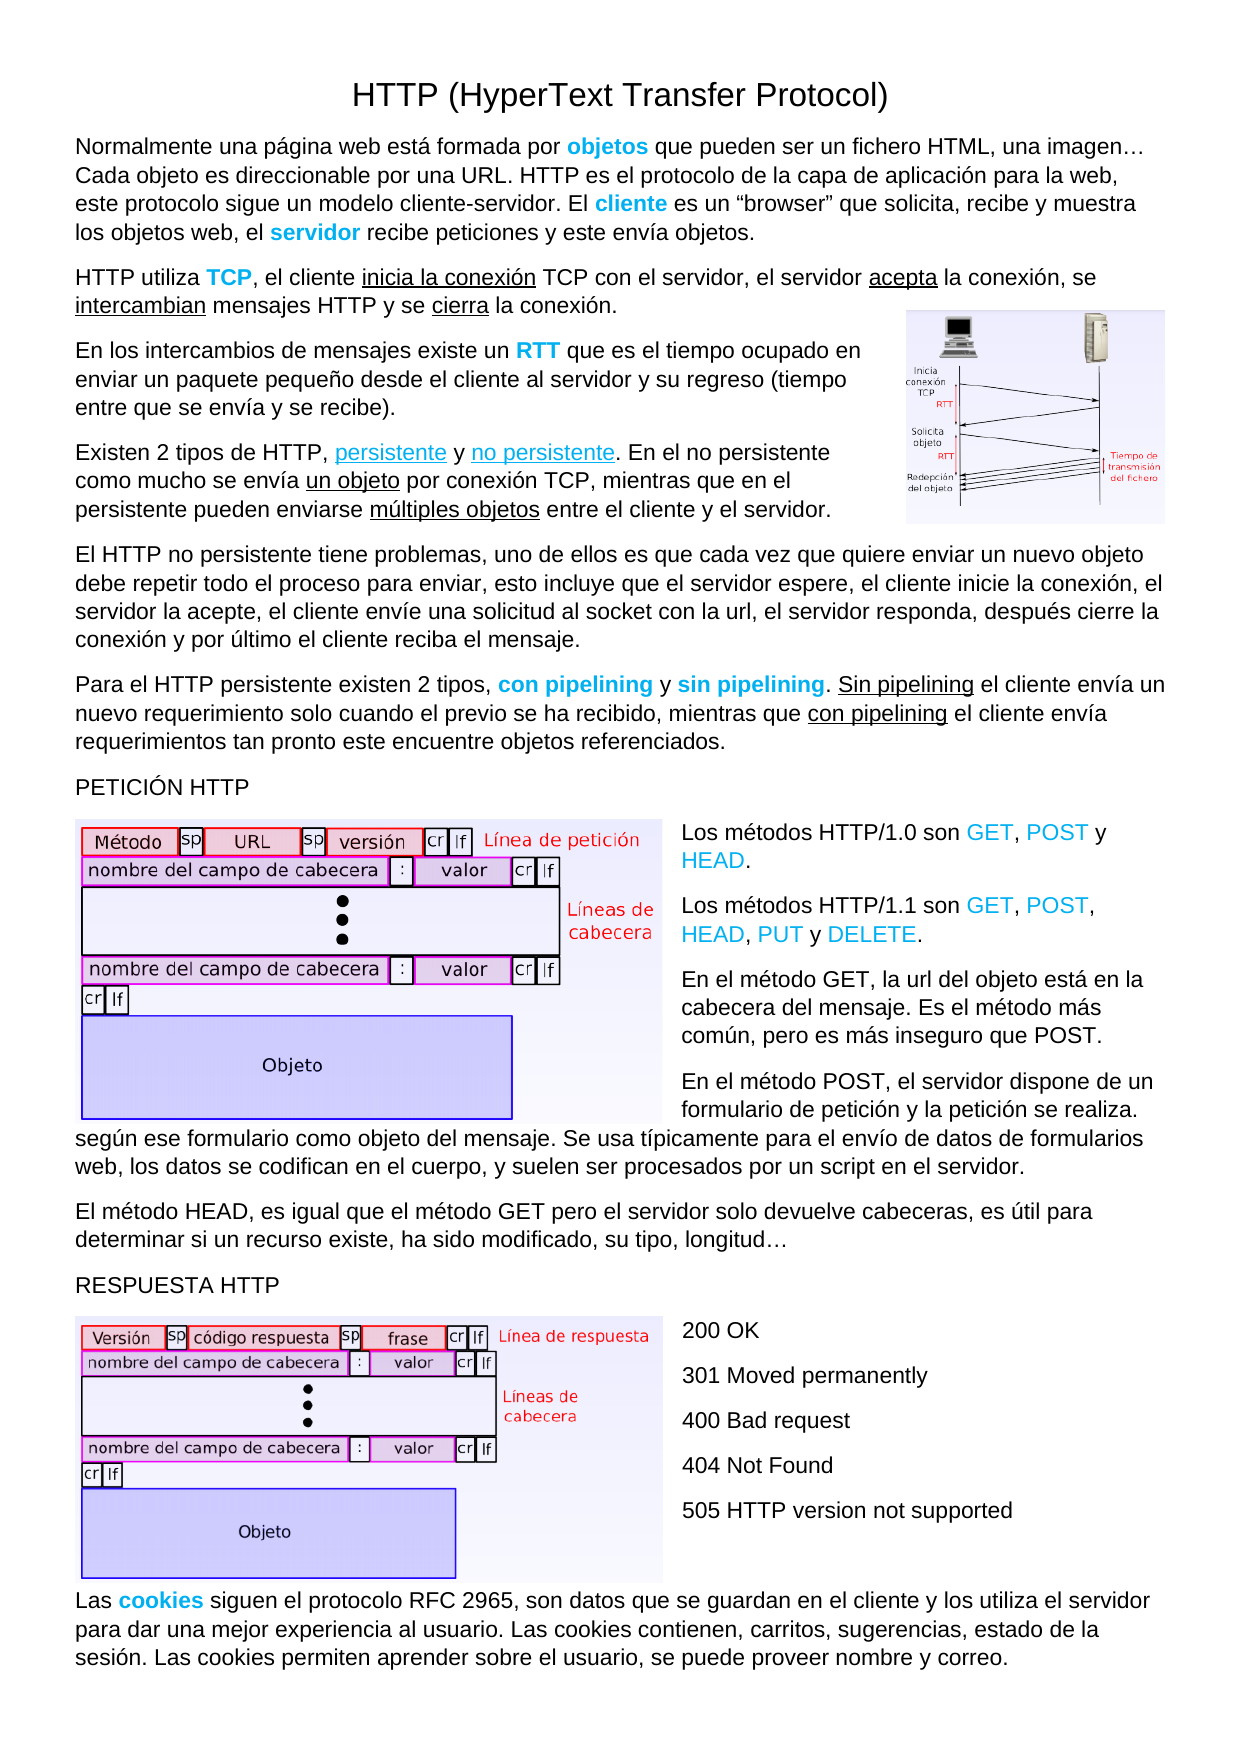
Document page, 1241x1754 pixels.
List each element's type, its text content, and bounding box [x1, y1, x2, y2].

text 505 HTTP version not supported [663, 1497, 1165, 1523]
text 301 Moved permanently [663, 1362, 1165, 1388]
text En los intercambios de mensajes existe un RTT que es el tiempo ocupado en enviar un paquete pequeño desde el cliente al servidor y su regreso (tiempo entre que se envía y se recibe). [75, 337, 906, 420]
picture [906, 310, 1166, 524]
text PETICIÓN HTTP [75, 773, 1165, 800]
text Para el HTTP persistente existen 2 tipos, con pipelining y sin pipelining. Sin pipelining el cliente envía un nuevo requerimiento solo cuando el previo se ha recibido, mientras que con pipelining el cliente envía requerimientos tan pronto este encuentre objetos referenciados. [75, 671, 1165, 755]
text El método HEAD, es igual que el método GET pero el servidor solo devuelve cabeceras, es útil para determinar si un recurso existe, ha sido modificado, su tipo, longitud… [75, 1198, 1165, 1253]
text Existen 2 tipos de HTTP, persistente y no persistente. En el no persistente como mucho se envía un objeto por conexión TCP, mientras que en el persistente pueden enviarse múltiples objetos entre el cliente y el servidor. [75, 439, 906, 522]
text 400 Bad request [663, 1407, 1165, 1433]
text Normalmente una página web está formada por objetos que pueden ser un fichero HTML, una imagen… Cada objeto es direccionable por una URL. HTTP es el protocolo de la capa de aplicación para la web, este protocolo sigue un modelo cliente-servidor. El cliente es un “browser” que solicita, recibe y muestra los objetos web, el servidor recibe peticiones y este envía objetos. [75, 133, 1165, 245]
text HTTP utiliza TCP, el cliente inicia la conexión TCP con el servidor, el servidor acepta la conexión, se intercambian mensajes HTTP y se cierra la conexión. [75, 263, 1165, 318]
picture [75, 819, 663, 1124]
text RESPUESTA HTTP [75, 1272, 1165, 1298]
text Los métodos HTTP/1.0 son GET, POST y HEAD. [75, 818, 1165, 873]
text 404 Not Found [663, 1452, 1165, 1478]
picture [75, 1316, 663, 1583]
text 200 OK [663, 1317, 1165, 1343]
text En el método GET, la url del objeto está en la cabecera del mensaje. Es el método más común, pero es más inseguro que POST. [663, 966, 1165, 1049]
text HTTP (HyperText Transfer Protocol) [75, 75, 1165, 113]
text El HTTP no persistente tiene problemas, uno de ellos es que cada vez que quiere enviar un nuevo objeto debe repetir todo el proceso para enviar, esto incluye que el servidor espere, el cliente inicie la conexión, el servidor la acepte, el cliente envíe una solicitud al socket con la url, el servidor responda, después cierre la conexión y por último el cliente reciba el mensaje. [75, 541, 1165, 653]
text Los métodos HTTP/1.1 son GET, POST, HEAD, PUT y DELETE. [663, 892, 1165, 947]
text Las cookies siguen el protocolo RFC 2965, son datos que se guardan en el cliente y los utiliza el servidor para dar una mejor experiencia al usuario. Las cookies contienen, carritos, sugerencias, estado de la sesión. Las cookies permiten aprender sobre el usuario, se puede proveer nombre y correo. [75, 1587, 1165, 1671]
text En el método POST, el servidor dispone de un formulario de petición y la petición se realiza. según ese formulario como objeto del mensaje. Se usa típicamente para el envío de datos de formularios web, los datos se codifican en el cuerpo, y suelen ser procesados por un script en el servidor. [75, 1068, 1165, 1179]
